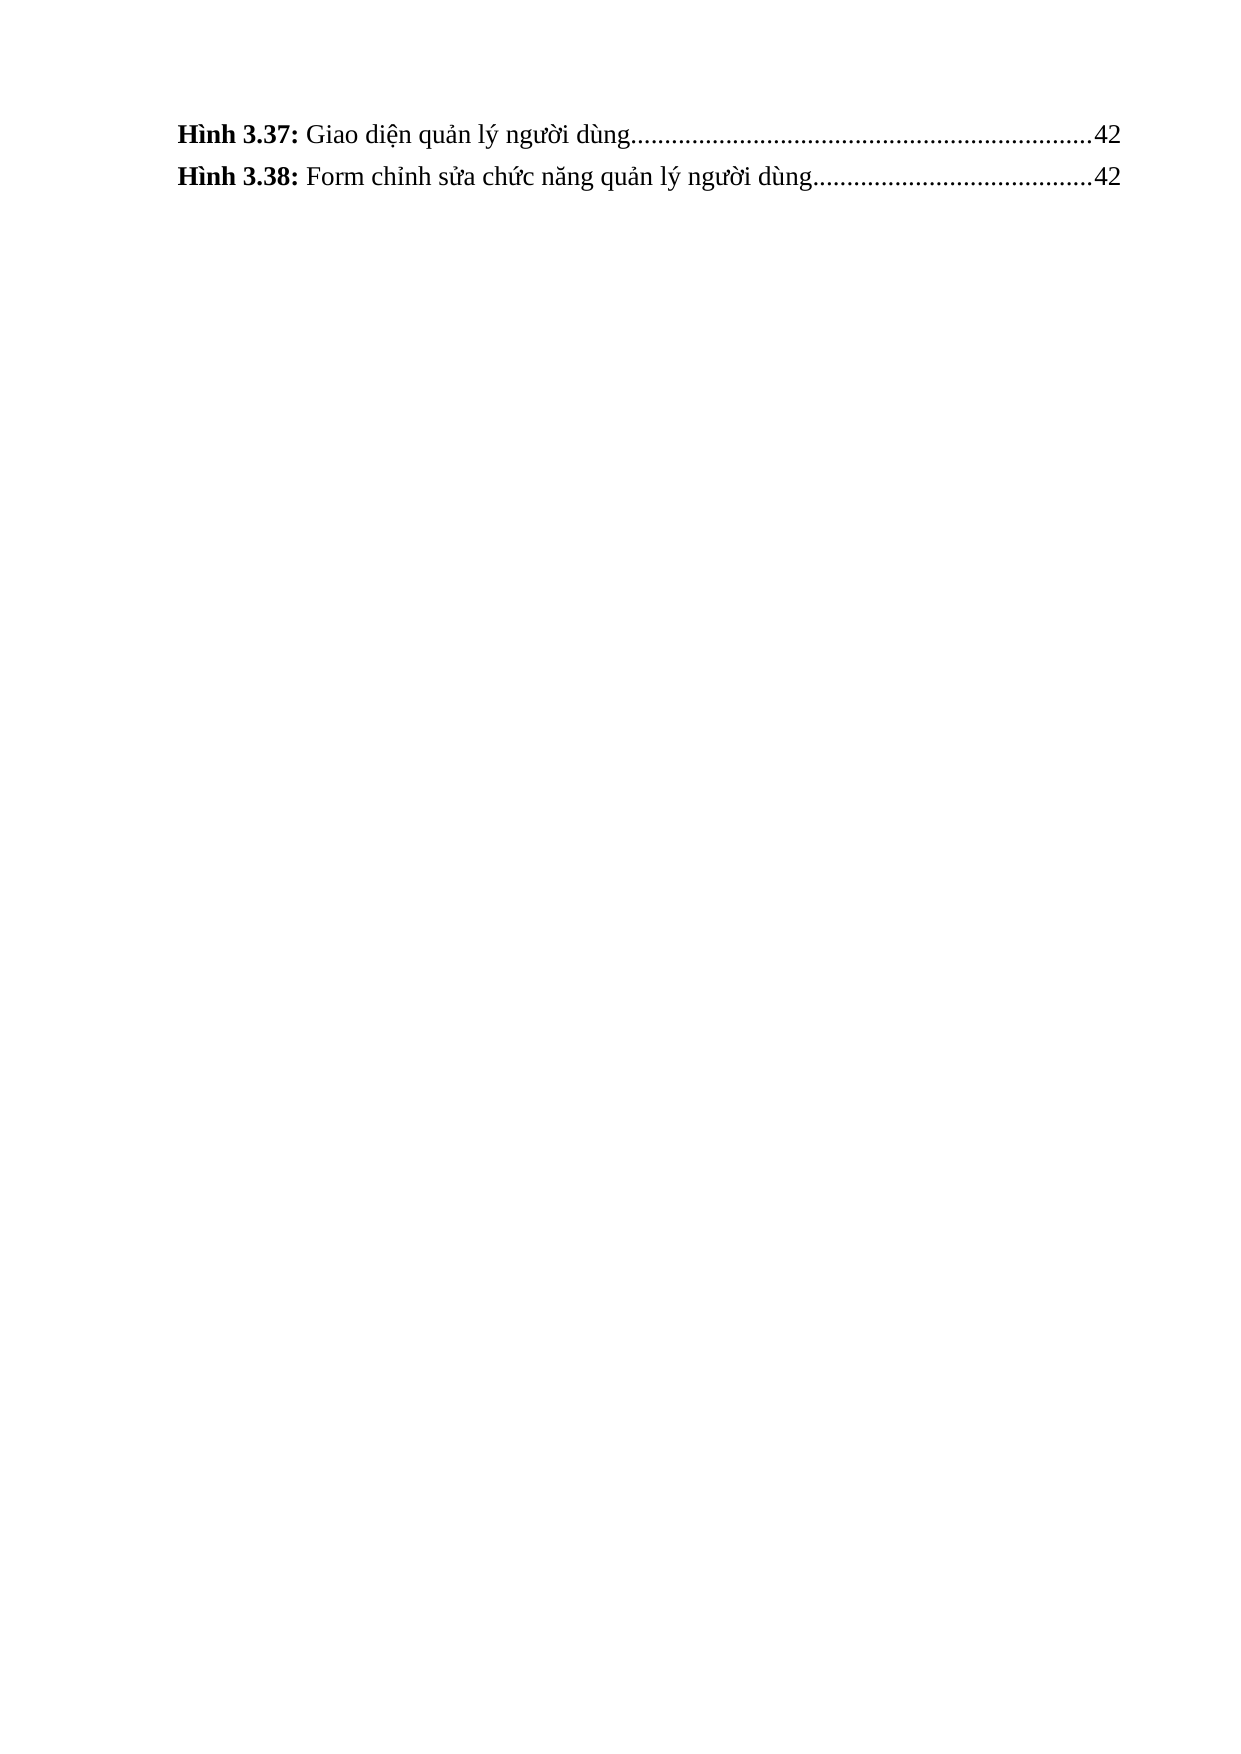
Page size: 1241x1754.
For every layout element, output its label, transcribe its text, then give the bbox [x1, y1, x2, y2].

text Hình 3.37: Giao diện quản lý người dùng 42 [177, 118, 1122, 149]
text Hình 3.38: Form chỉnh sửa chức năng quản lý người dùng 42 [177, 160, 1122, 191]
